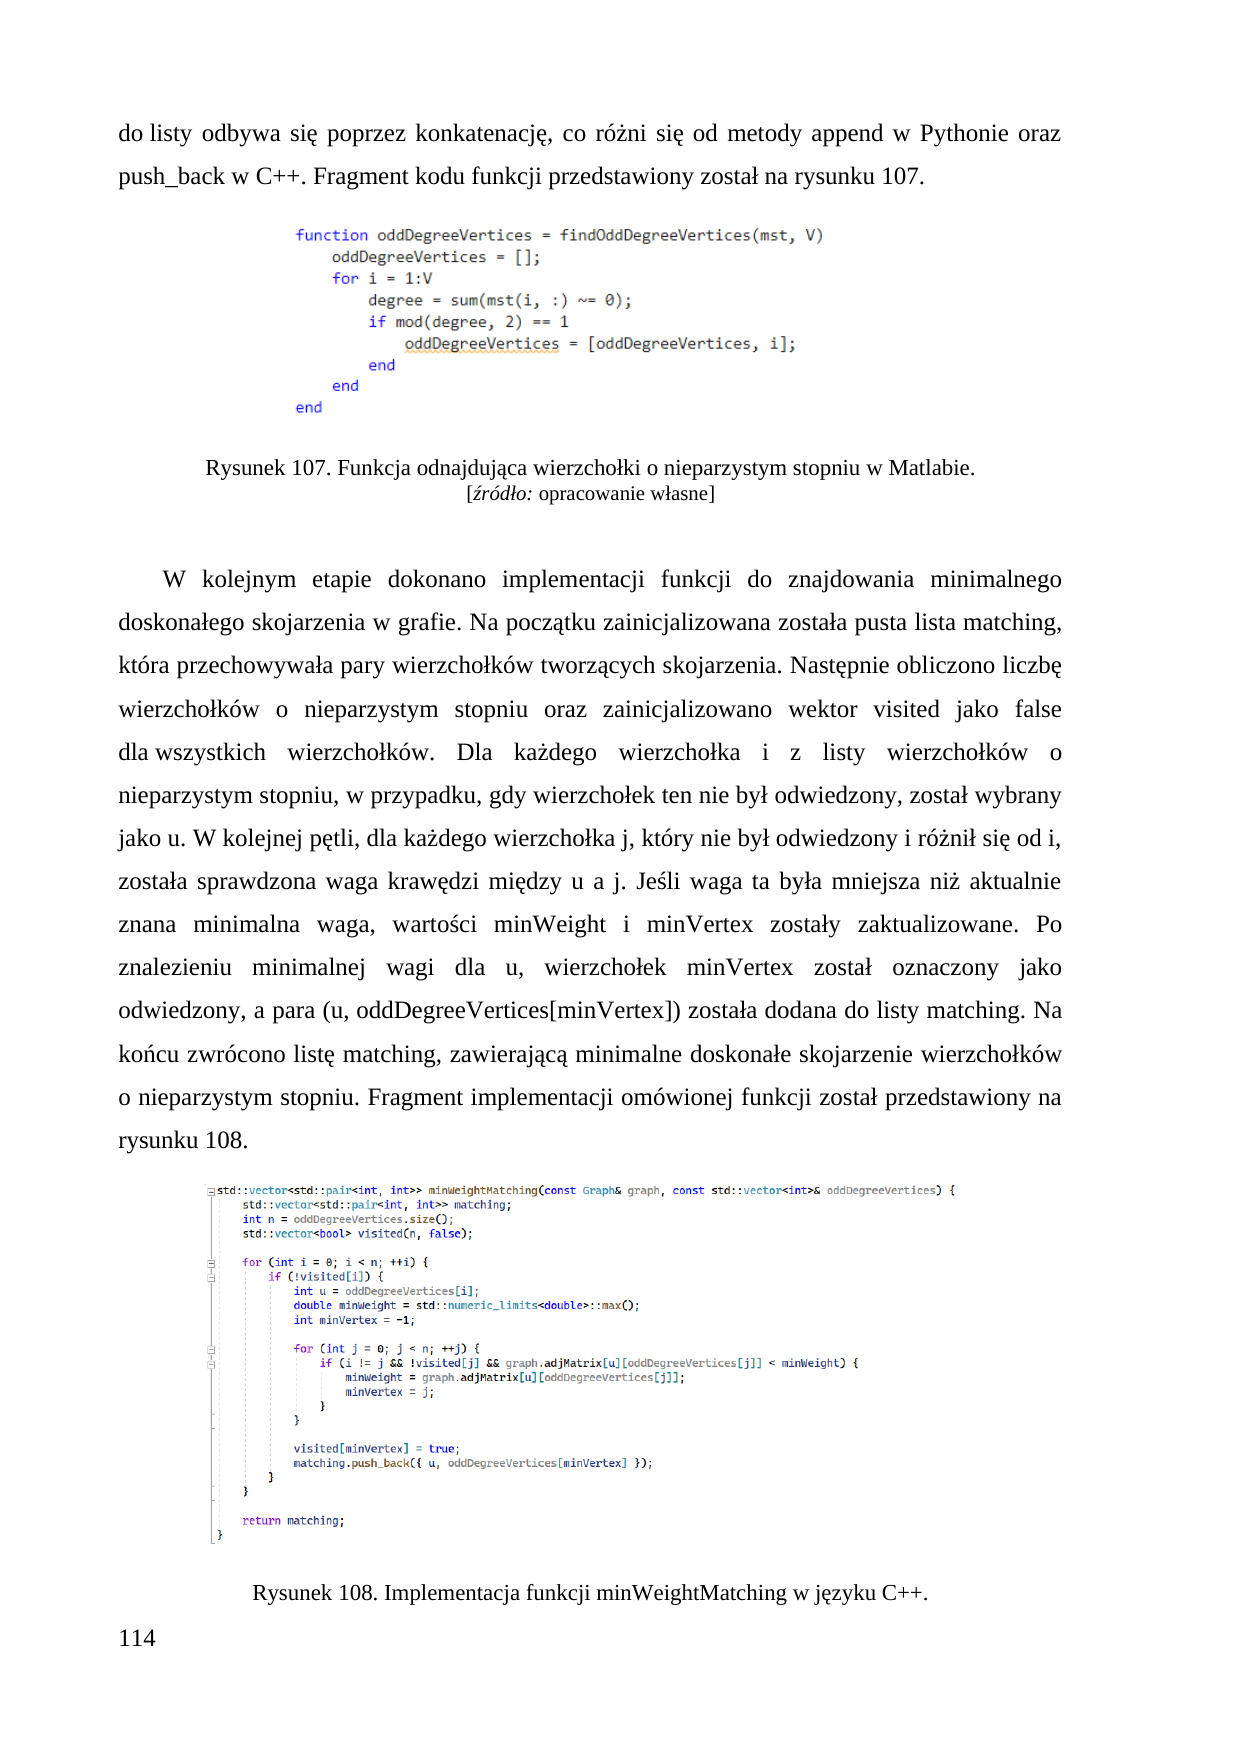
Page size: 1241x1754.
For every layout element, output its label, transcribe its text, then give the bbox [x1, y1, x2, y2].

text Rysunek 107. Funkcja odnajdująca wierzchołki o nieparzystym stopniu w Matlabie. [118, 454, 1063, 481]
text [źródło: opracowanie własne] [118, 481, 1063, 504]
picture [280, 221, 901, 424]
text W kolejnym etapie dokonano implementacji funkcji do znajdowania minimalnego doskonałego skojarzenia w grafie. Na początku zainicjalizowana została pusta lista matching, która przechowywała pary wierzchołków tworzących skojarzenia. Następnie obliczono liczbę wierzchołków o nieparzystym stopniu oraz zainicjalizowano wektor visited jako false dla wszystkich wierzchołków. Dla każdego wierzchołka i z listy wierzchołków o nieparzystym stopniu, w przypadku, gdy wierzchołek ten nie był odwiedzony, został wybrany jako u. W kolejnej pętli, dla każdego wierzchołka j, który nie był odwiedzony i różnił się od i, została sprawdzona waga krawędzi między u a j. Jeśli waga ta była mniejsza niż aktualnie znana minimalna waga, wartości minWeight i minVertex zostały zaktualizowane. Po znalezieniu minimalnej wagi dla u, wierzchołek minVertex został oznaczony jako odwiedzony, a para (u, oddDegreeVertices[minVertex]) została dodana do listy matching. Na końcu zwrócono listę matching, zawierającą minimalne doskonałe skojarzenie wierzchołków o nieparzystym stopniu. Fragment implementacji omówionej funkcji został przedstawiony na rysunku 108. [118, 564, 1063, 1154]
text Rysunek 108. Implementacja funkcji minWeightMatching w języku C++. [118, 1579, 1063, 1606]
picture [204, 1184, 977, 1549]
